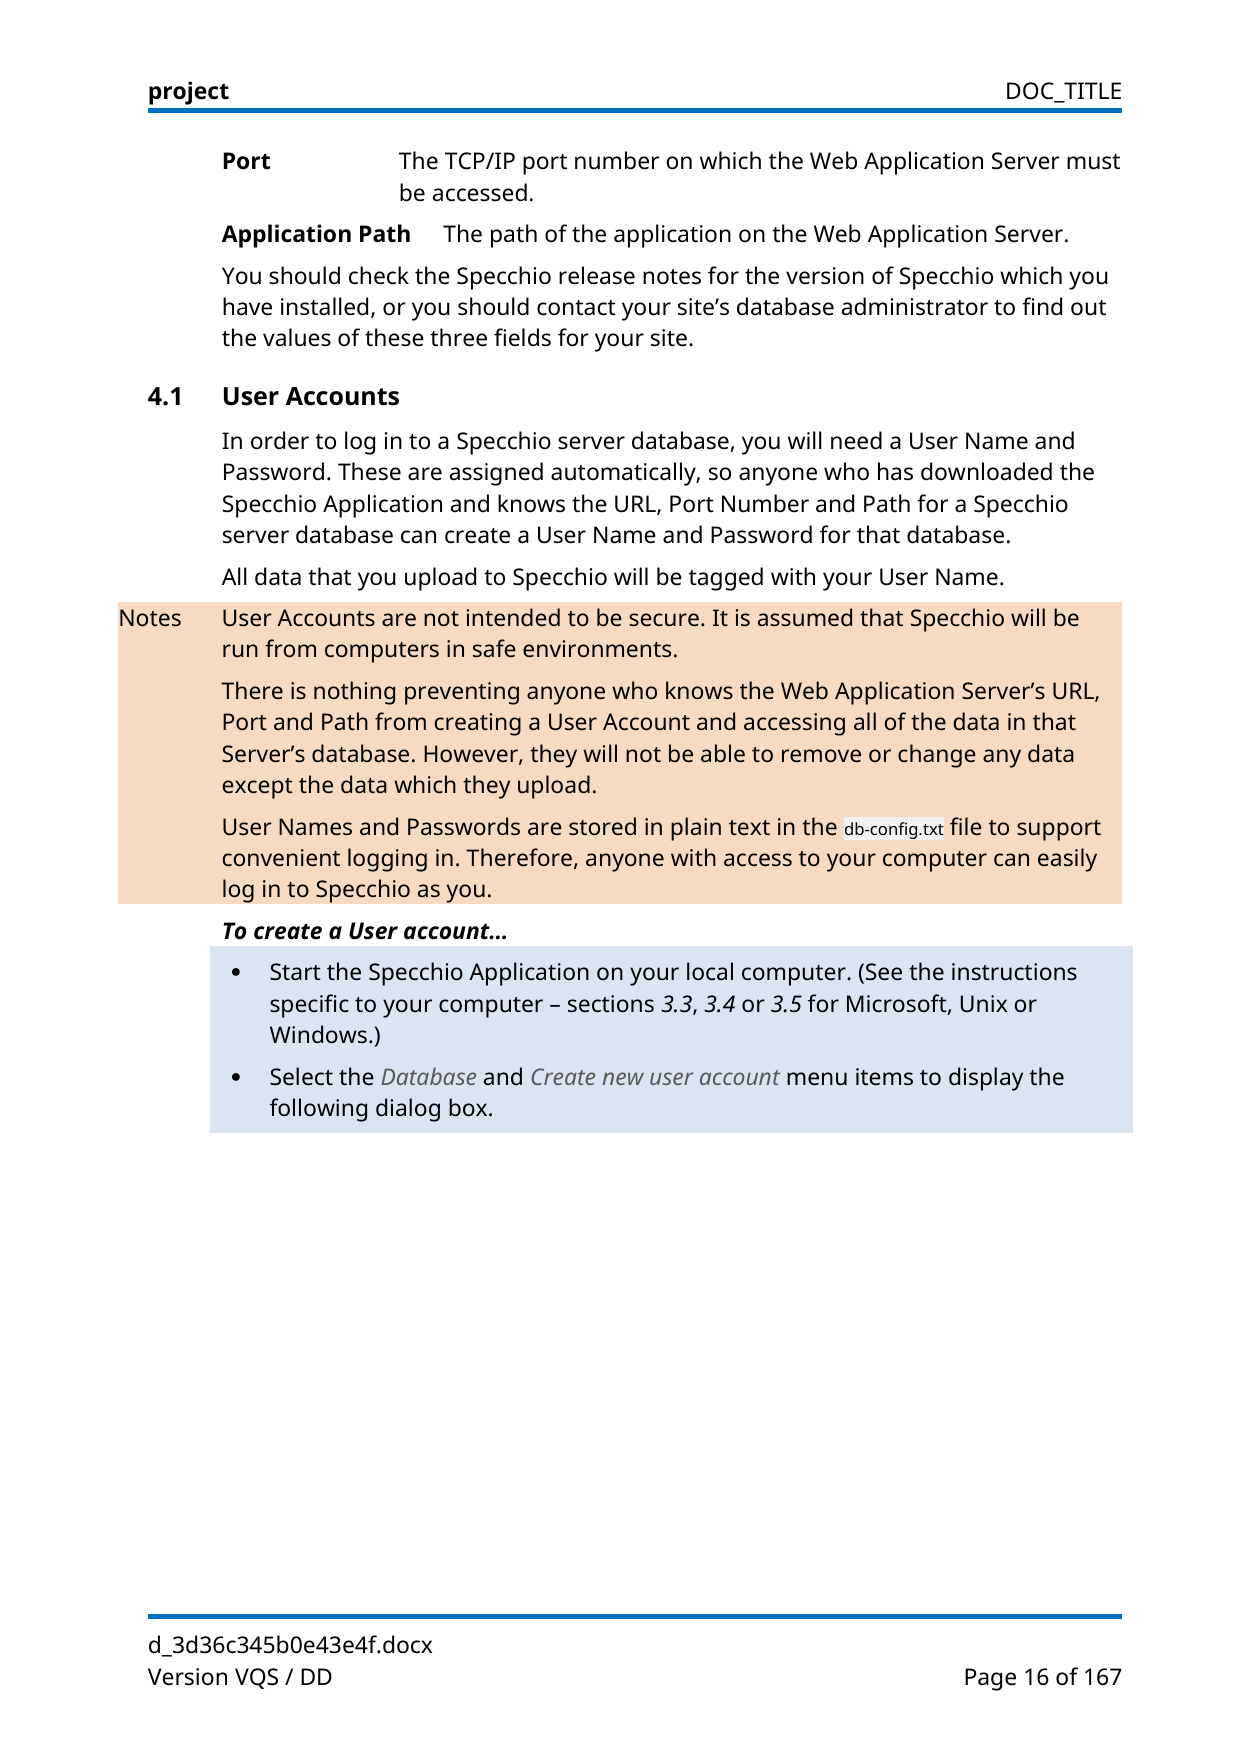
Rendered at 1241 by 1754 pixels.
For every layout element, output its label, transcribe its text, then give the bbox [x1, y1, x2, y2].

text In order to log in to a Specchio server database, you will need a User Name and Password. These are assigned automatically, so anyone who has downloaded the Specchio Application and knows the URL, Port Number and Path for a Specchio server database can create a User Name and Password for that database. [222, 425, 1122, 550]
text Notes User Accounts are not intended to be secure. It is assumed that Specchio will be run from computers in safe environments. [118, 602, 1122, 665]
text You should check the Specchio release notes for the version of Specchio which you have installed, or you should contact your site’s database administrator to find out the values of these three fields for your site. [222, 260, 1122, 353]
subtitle User Accounts [148, 378, 1122, 413]
text Application Path The path of the application on the Web Application Server. [222, 218, 1122, 249]
subtitle To create a User account… [222, 915, 1122, 946]
table_header Start the Specchio Application on your local computer. (See the instructions specific to your computer – sections , or for Microsoft, Unix or Windows.) Select the Database and Create new user account menu items to display the following dialog box. Figure : Create User Account dialog Enter the Web Application Server, Port and Application Path strings that have been supplied to you by your database administrator. Click on Connect . The remaining fields on the screen will become active. If ANDS Publishing is supported for your database, ANDS related fields will appear in the dialog box as shown below. See Chapter for more information about the ANDS service and its operation. Figure : Create User Account dialog for ANDS users Select your Title and enter your First and Last Names. These will be used to identify the data which you upload to Specchio to other Specchio users. Select the name of your Institute from the dropdown list. If the name of your Institute is not present in the list, click on Add new institute… This will cause a small dialog box to appear. Enter your institute and department name and click Create . This will create an entry for your institute on the Specchio server. It is possible to create an empty institute name where both Institute and Department are blank. (Take care to enter these details correctly. There is no function to change or remove these names from the Specchio server. If there is a need to change or remove a name, you will need to request your database administrator to do it for you.) Enter your email address and a URL which other Specchio users can use to contact you and access information about you. The URL is an optional field. If your database supports ANDS Publishing and you already have an ANDS Party Identifier, set the checkbox and enter your ANDS Party Identifier in the following field. Take care when entering this field. You cannot change it once entered. If you do not have an ANDS Party Identifier, leave the checkbox unchecked and Specchio will create one for you. Click on Create . The dialog box will close. [210, 946, 1133, 1133]
text All data that you upload to Specchio will be tagged with your User Name. [222, 561, 1122, 592]
text There is nothing preventing anyone who knows the Web Application Server’s URL, Port and Path from creating a User Account and accessing all of the data in that Server’s database. However, they will not be able to remove or change any data except the data which they upload. [118, 675, 1122, 800]
text User Names and Passwords are stored in plain text in the db-config.txt file to support convenient logging in. Therefore, anyone with access to your computer can easily log in to Specchio as you. [118, 811, 1122, 904]
text Port The TCP/IP port number on which the Web Application Server must be accessed. [222, 145, 1122, 208]
